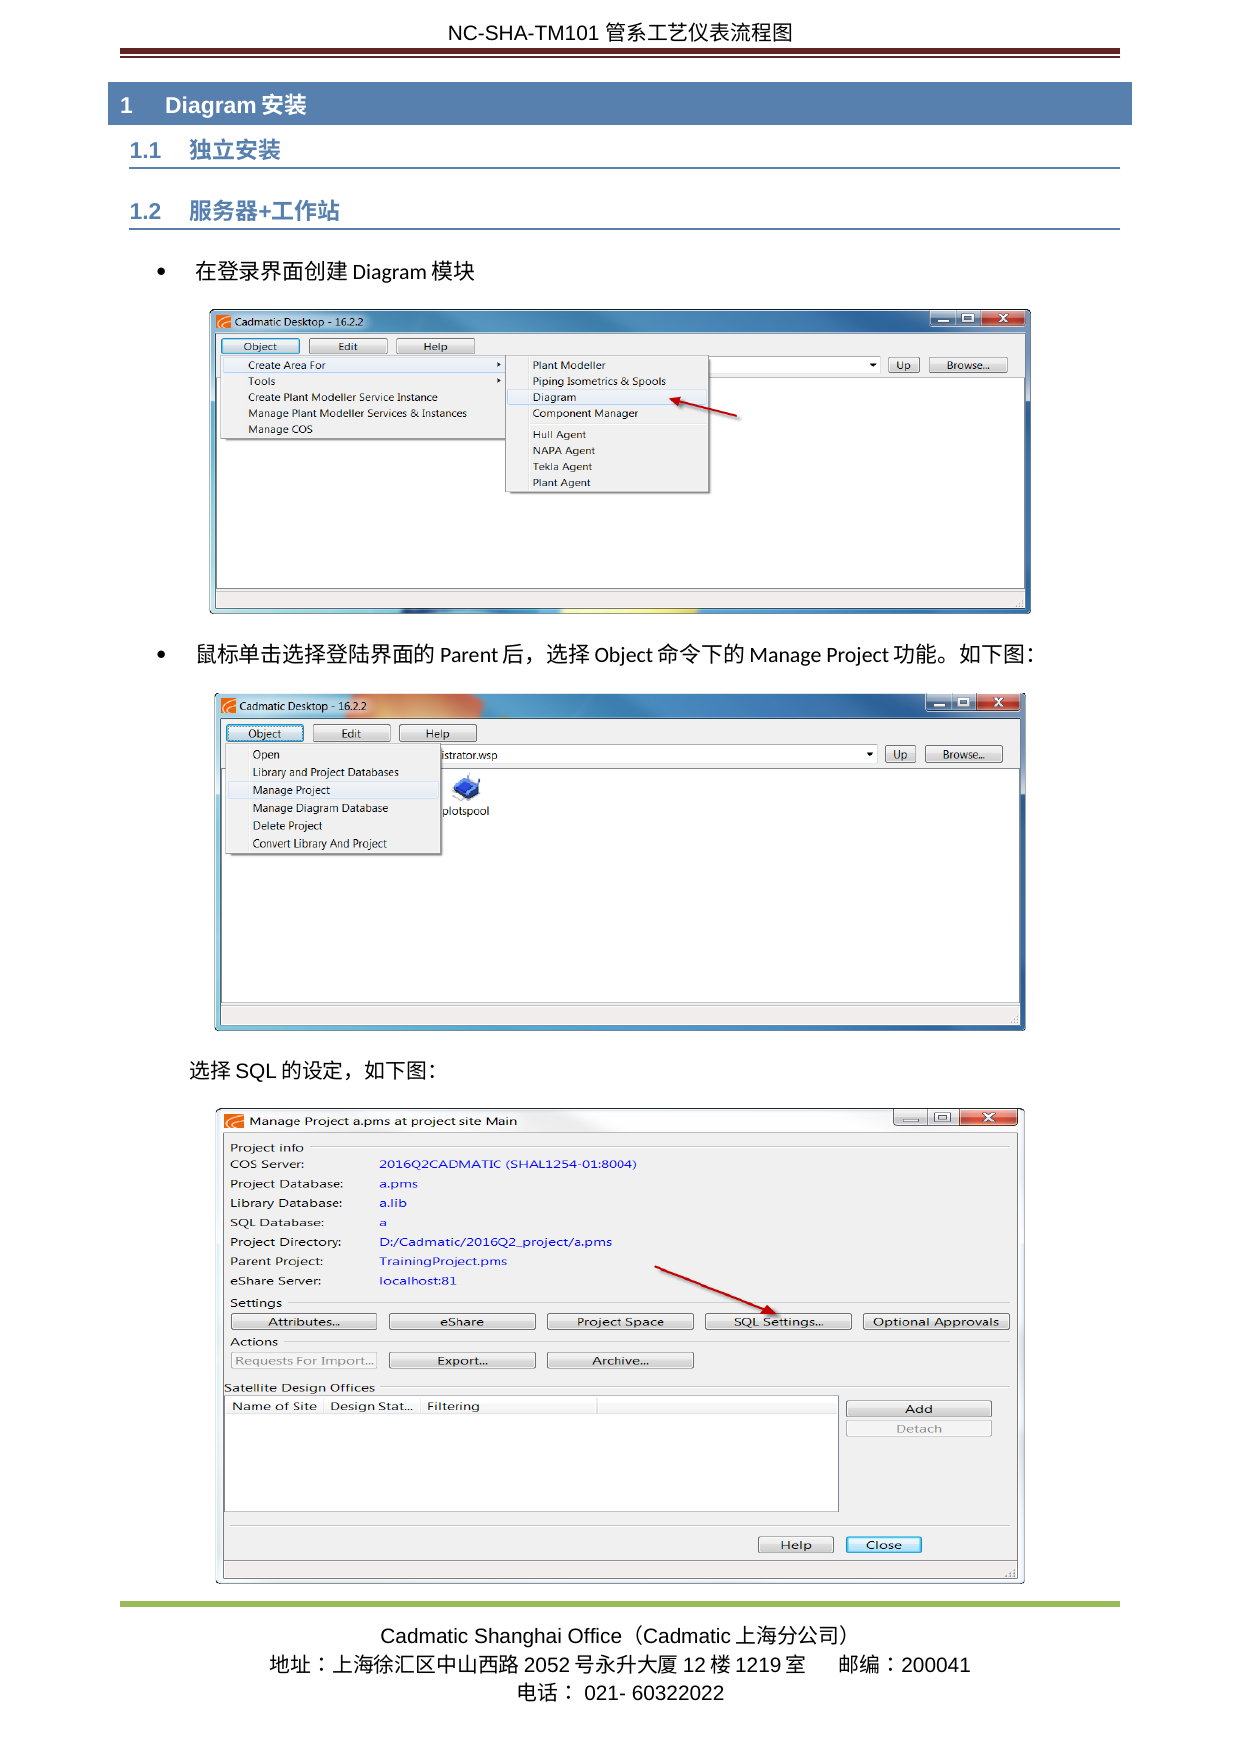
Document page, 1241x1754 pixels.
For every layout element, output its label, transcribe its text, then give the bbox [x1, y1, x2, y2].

list 鼠标单击选择登陆界面的Parent后，选择Object命令下的Manage Project功能。如下图： [157, 637, 1120, 669]
picture [209, 309, 1031, 614]
subtitle 独立安装 [129, 131, 1120, 167]
subtitle Diagram安装 [112, 85, 1129, 122]
picture [215, 1108, 1025, 1584]
picture [214, 693, 1026, 1031]
subtitle 服务器+工作站 [129, 193, 1120, 228]
text 选择SQL的设定，如下图： [120, 1054, 1120, 1084]
list 在登录界面创建Diagram模块 [157, 254, 1120, 286]
